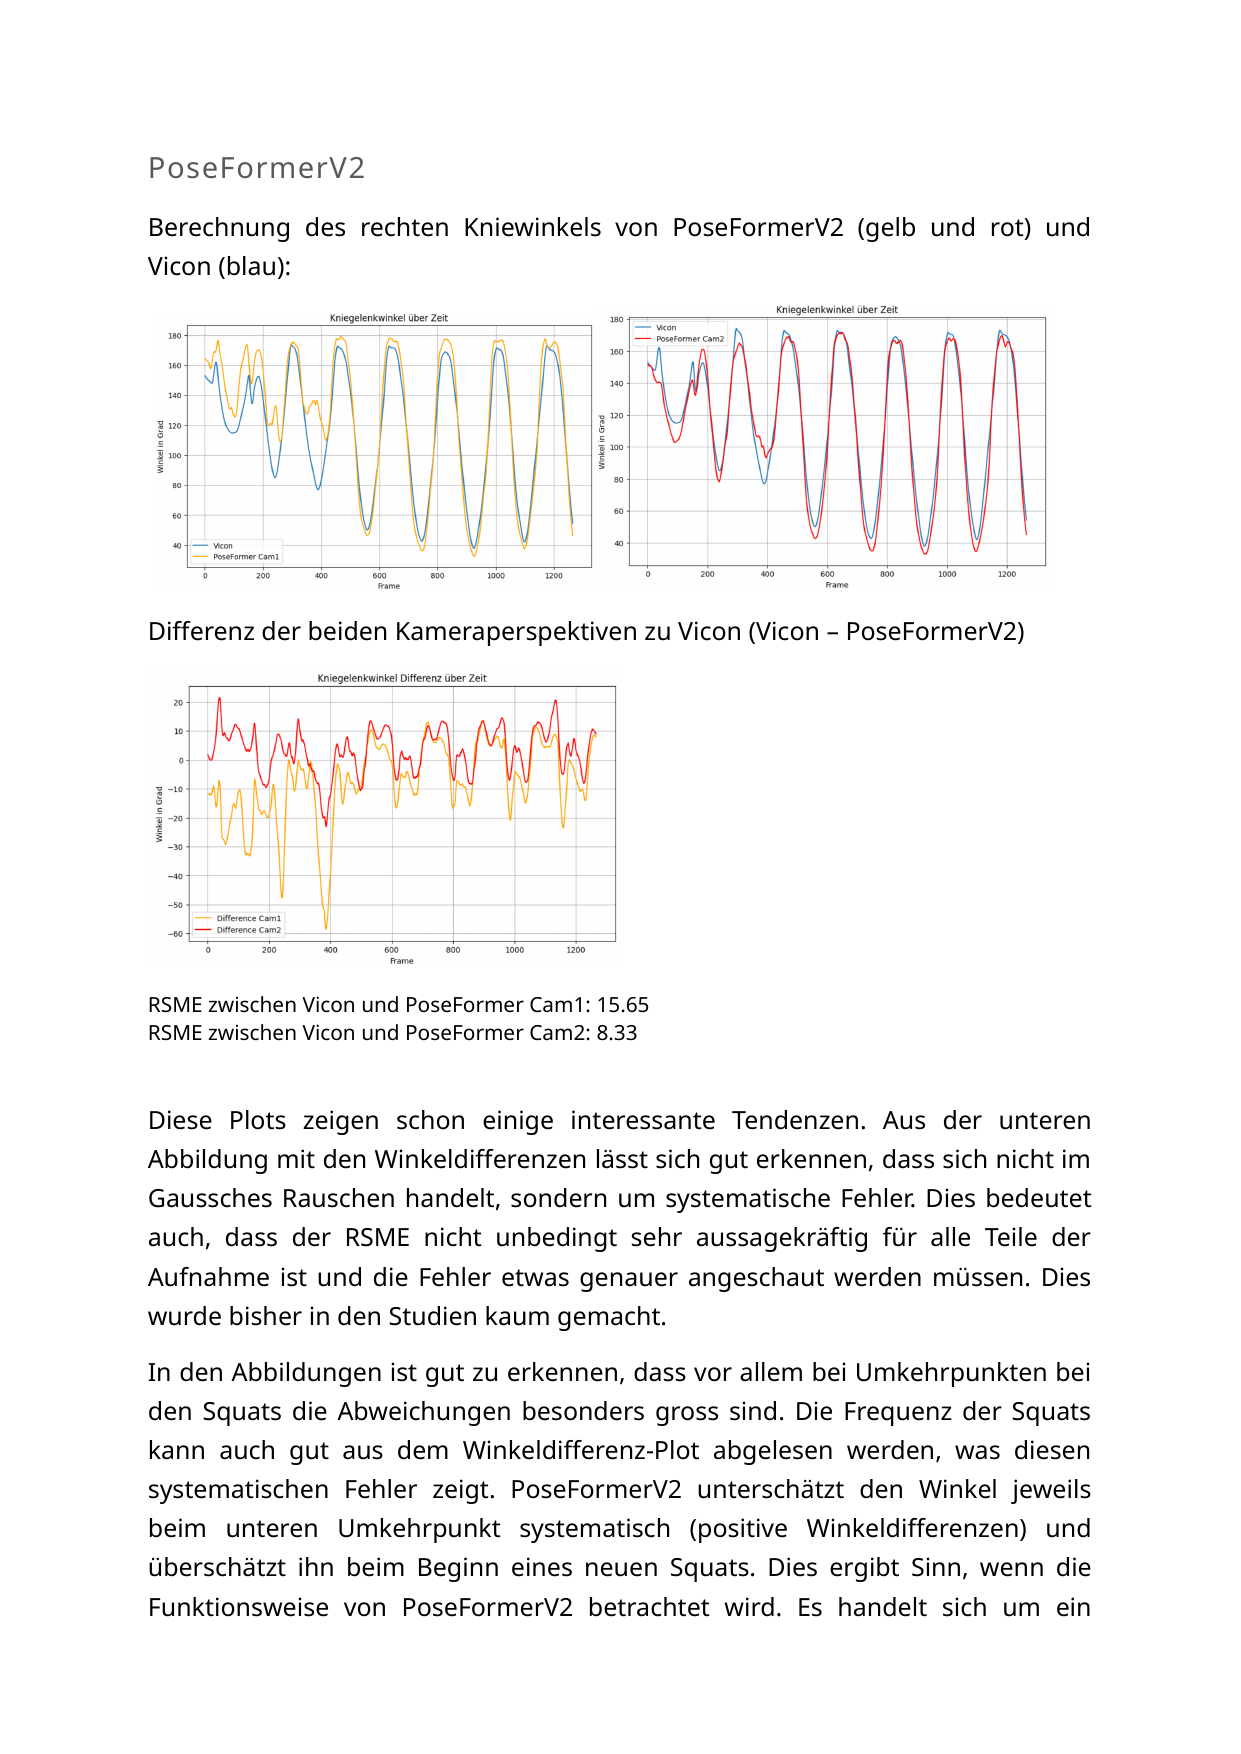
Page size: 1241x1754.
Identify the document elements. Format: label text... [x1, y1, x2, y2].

text Diese Plots zeigen schon einige interessante Tendenzen. Aus der unteren Abbildung mit den Winkeldifferenzen lässt sich gut erkennen, dass sich nicht im Gaussches Rauschen handelt, sondern um systematische Fehler. Dies bedeutet auch, dass der RSME nicht unbedingt sehr aussagekräftig für alle Teile der Aufnahme ist und die Fehler etwas genauer angeschaut werden müssen. Dies wurde bisher in den Studien kaum gemacht. [148, 1103, 1093, 1332]
picture [147, 669, 625, 969]
text RSME zwischen Vicon und PoseFormer Cam2: 8.33 [148, 1018, 1093, 1047]
subtitle PoseFormerV2 [148, 148, 1093, 187]
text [148, 1354, 1093, 1623]
text Berechnung des rechten Kniewinkels von PoseFormerV2 (gelb und rot) und Vicon (blau): [148, 210, 1093, 283]
picture [154, 305, 1051, 592]
text RSME zwischen Vicon und PoseFormer Cam1: 15.65 [148, 990, 1093, 1018]
text Differenz der beiden Kameraperspektiven zu Vicon (Vicon – PoseFormerV2) [148, 614, 1093, 648]
